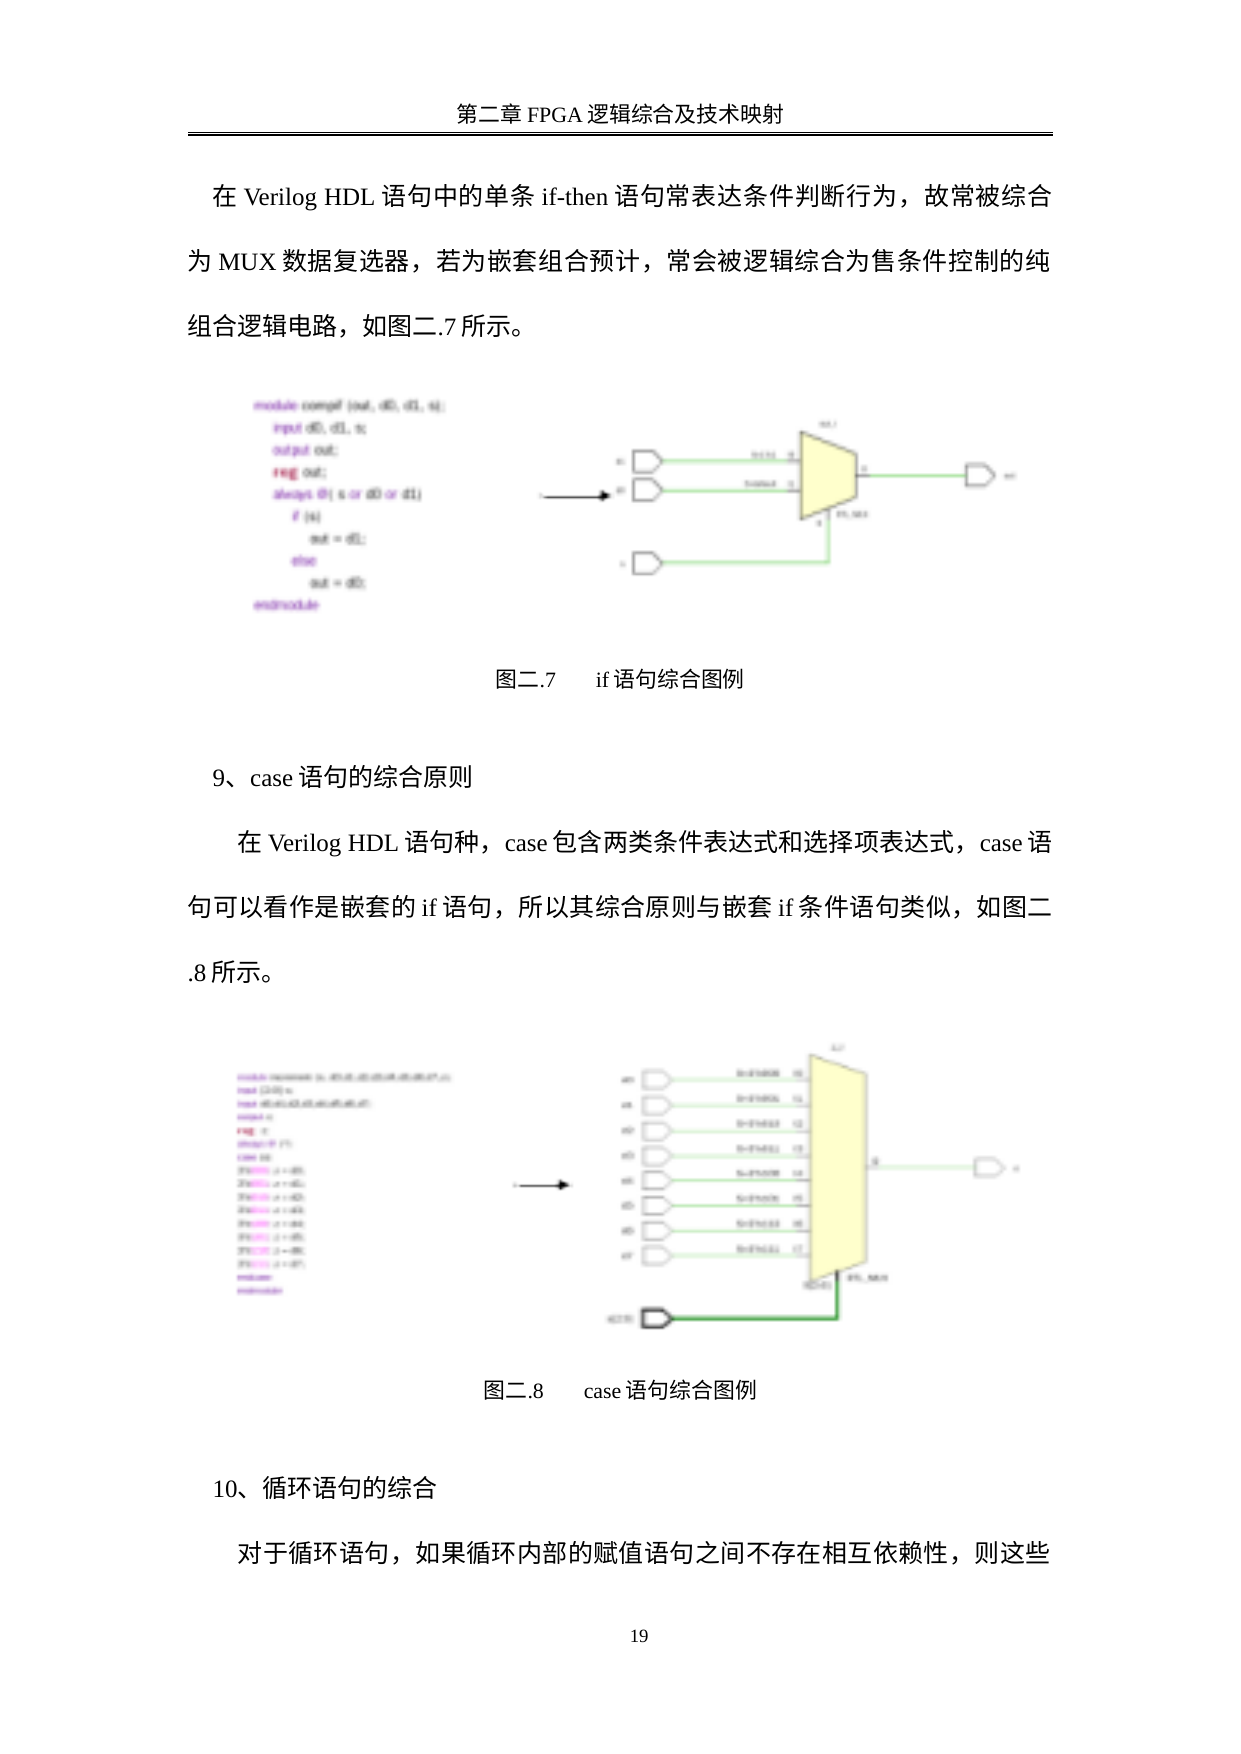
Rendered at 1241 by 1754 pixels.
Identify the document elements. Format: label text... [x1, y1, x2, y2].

list case语句的综合原则 [187, 743, 1053, 808]
text 10、循环语句的综合 [187, 1454, 1053, 1519]
text 在Verilog HDL语句中的单条if-then语句常表达条件判断行为，故常被综合为MUX数据复选器，若为嵌套组合预计，常会被逻辑综合为售条件控制的纯组合逻辑电路，如图2.12所示。 [187, 162, 1053, 357]
text if语句综合图例 [187, 662, 1053, 694]
text 在Verilog HDL语句种，case包含两类条件表达式和选择项表达式，case语句可以看作是嵌套的if语句，所以其综合原则与嵌套if条件语句类似，如图2.13所示。 [187, 808, 1053, 1003]
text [187, 1519, 1053, 1584]
text case语句综合图例 [187, 1373, 1053, 1405]
